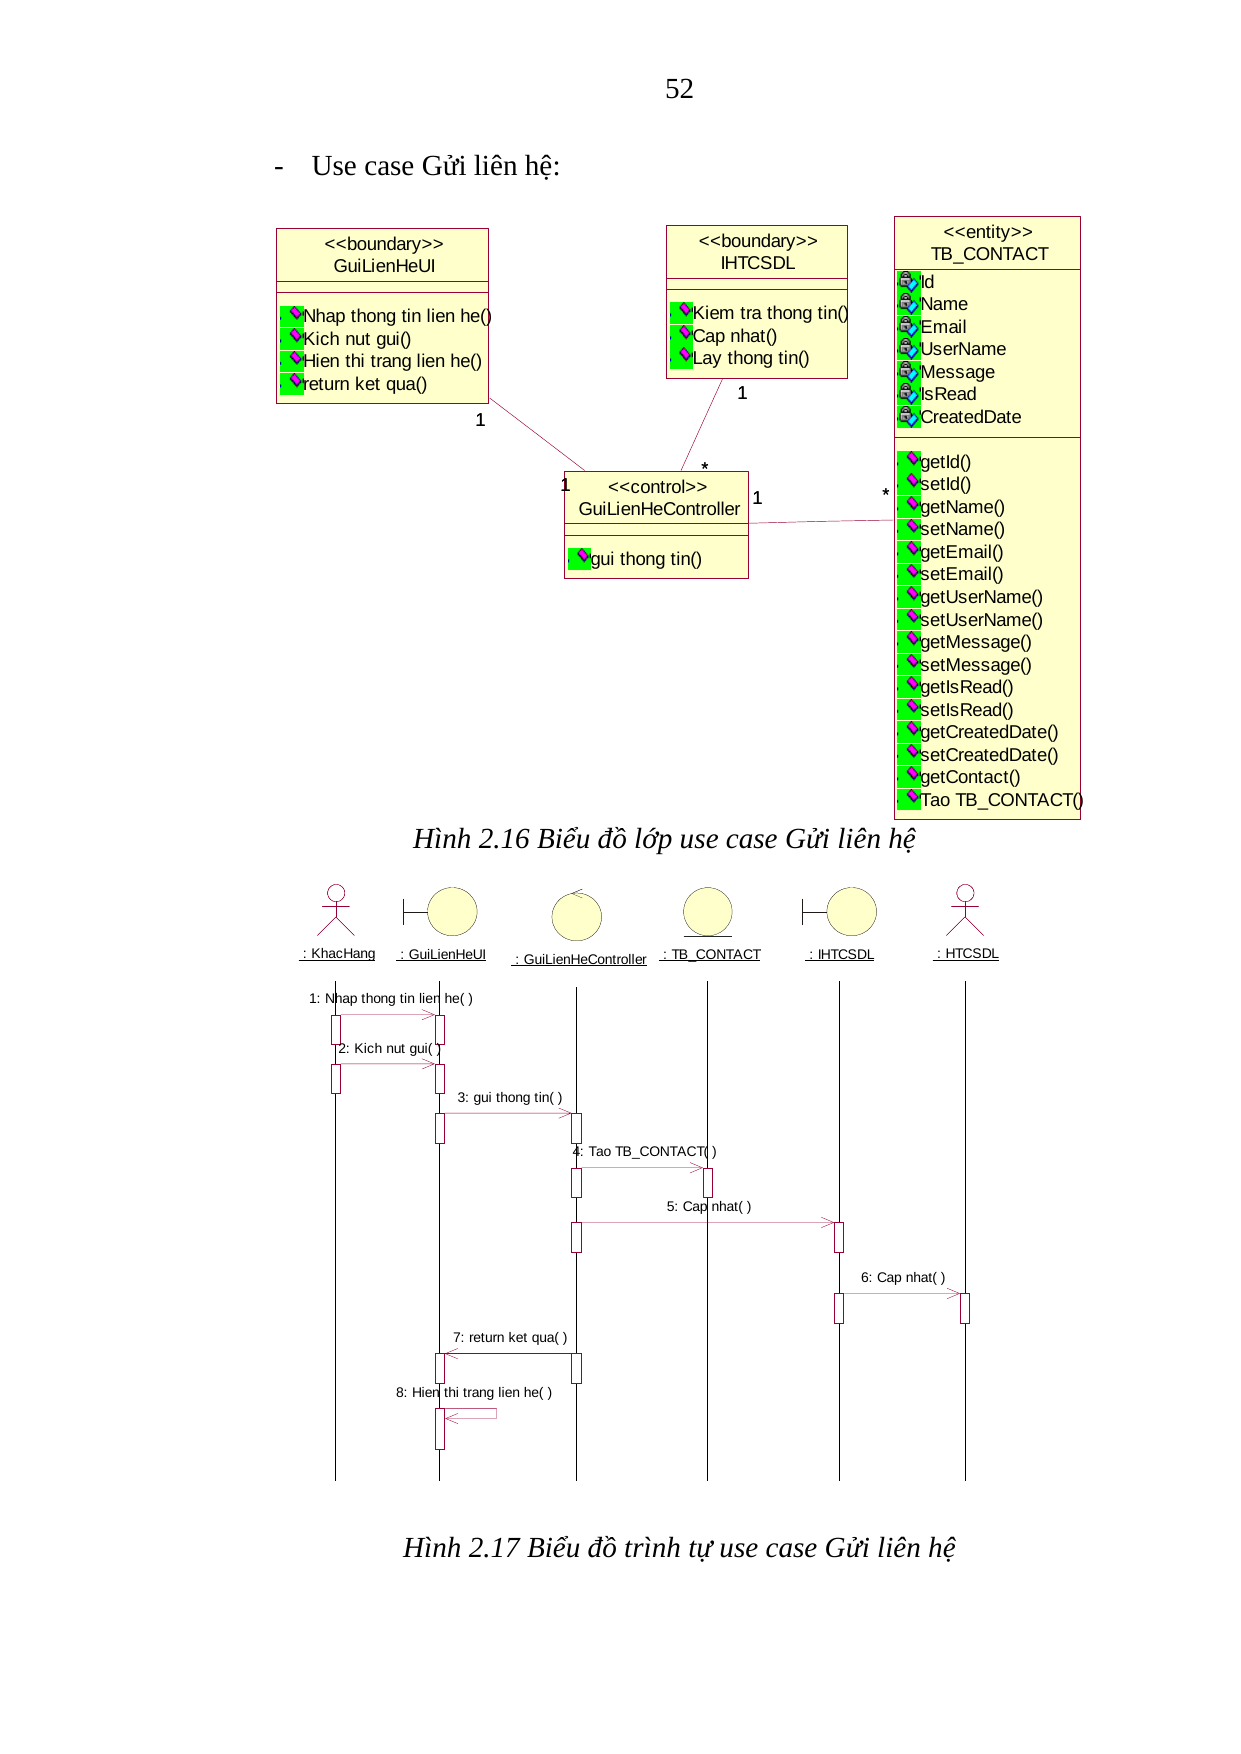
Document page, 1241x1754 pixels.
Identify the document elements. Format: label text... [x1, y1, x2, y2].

text Hình 2.17 Biểu đồ trình tự use case Gửi liên hệ [207, 1530, 1122, 1563]
list Use case Gửi liên hệ: [274, 148, 1122, 181]
text Hình 2.16 Biểu đồ lớp use case Gửi liên hệ [207, 215, 1122, 855]
